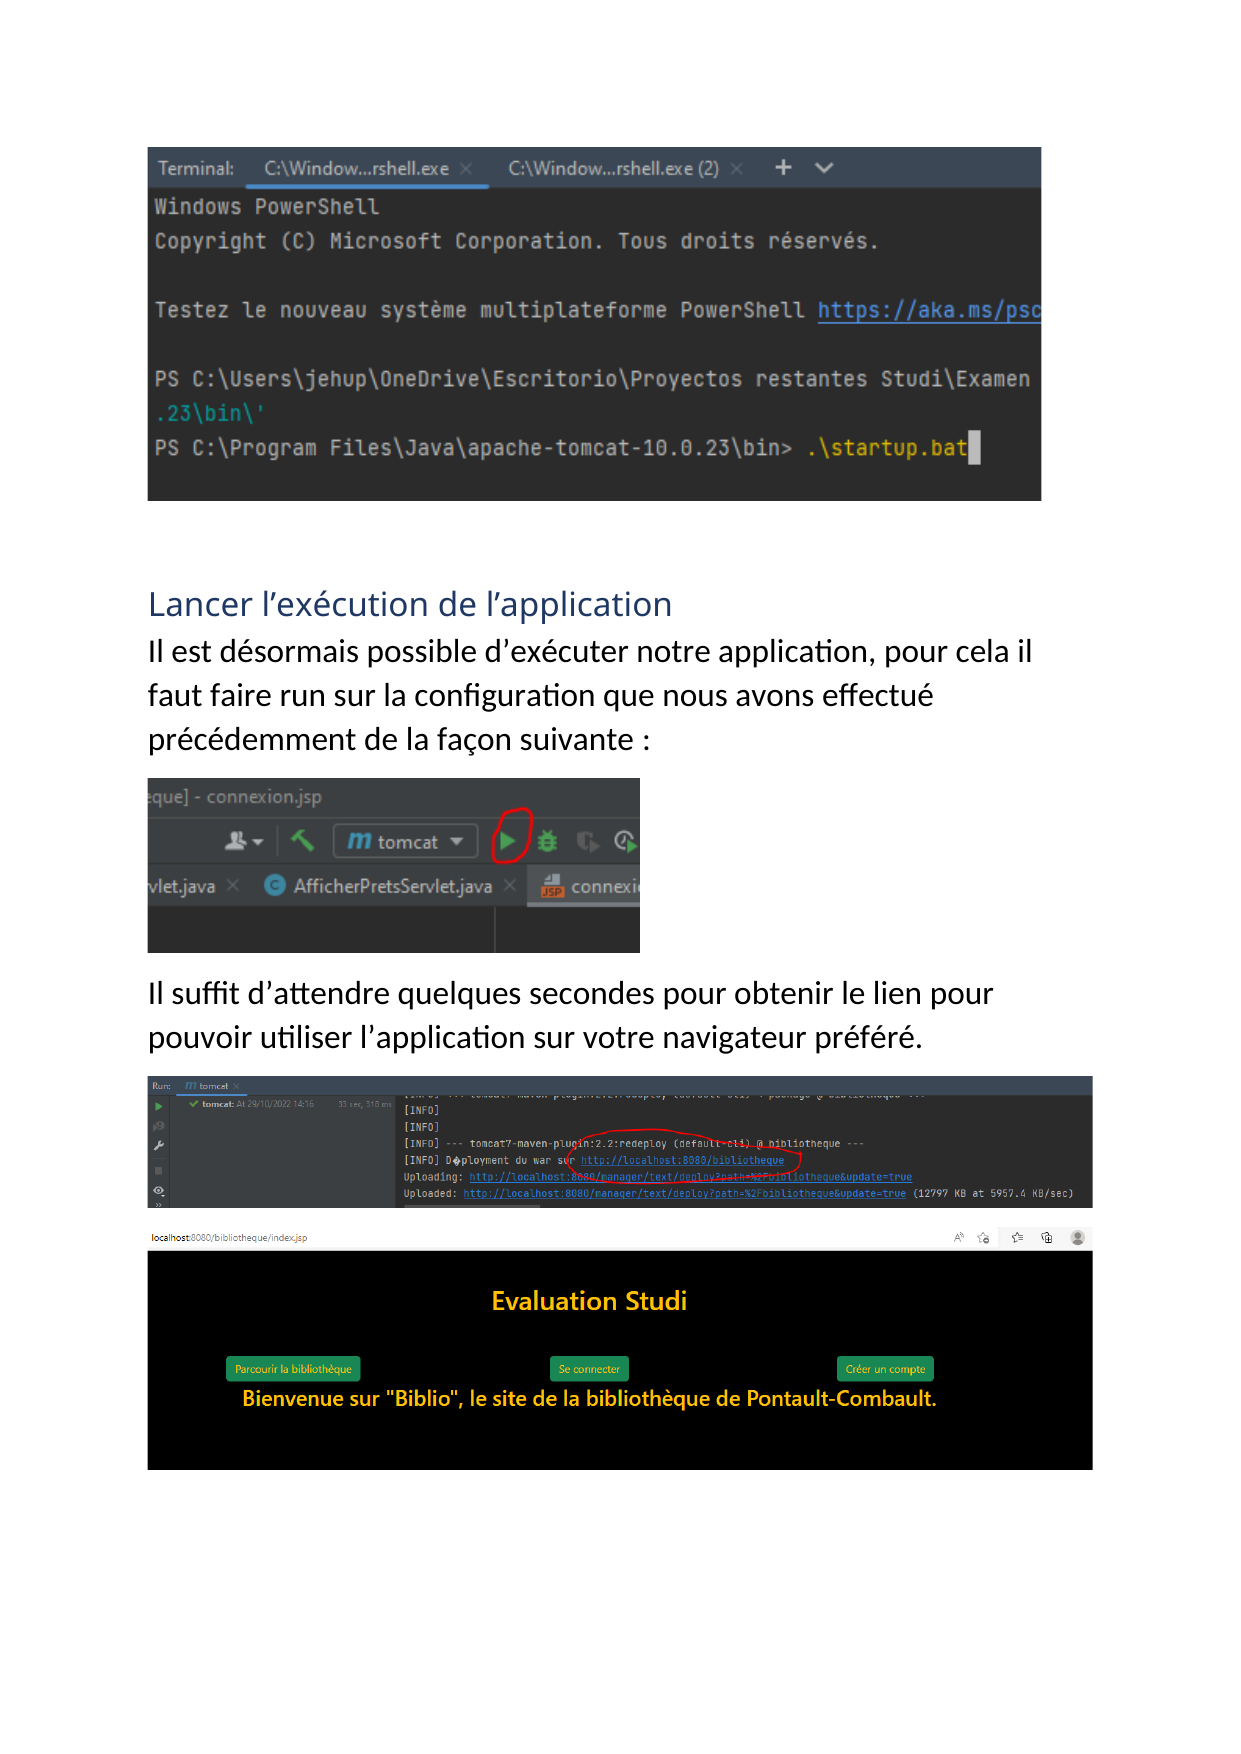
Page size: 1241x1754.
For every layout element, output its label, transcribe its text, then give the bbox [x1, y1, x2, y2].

text Il est désormais possible d’exécuter notre application, pour cela il faut faire run sur la configuration que nous avons effectué précédemment de la façon suivante : [148, 630, 1093, 759]
picture [147, 147, 1042, 501]
text Il suffit d’attendre quelques secondes pour obtenir le lien pour pouvoir utiliser l’application sur votre navigateur préféré. [148, 972, 1093, 1057]
picture [147, 1227, 1093, 1470]
picture [147, 1076, 1093, 1208]
picture [147, 778, 640, 953]
subtitle Lancer l’exécution de l’application [148, 581, 1093, 627]
